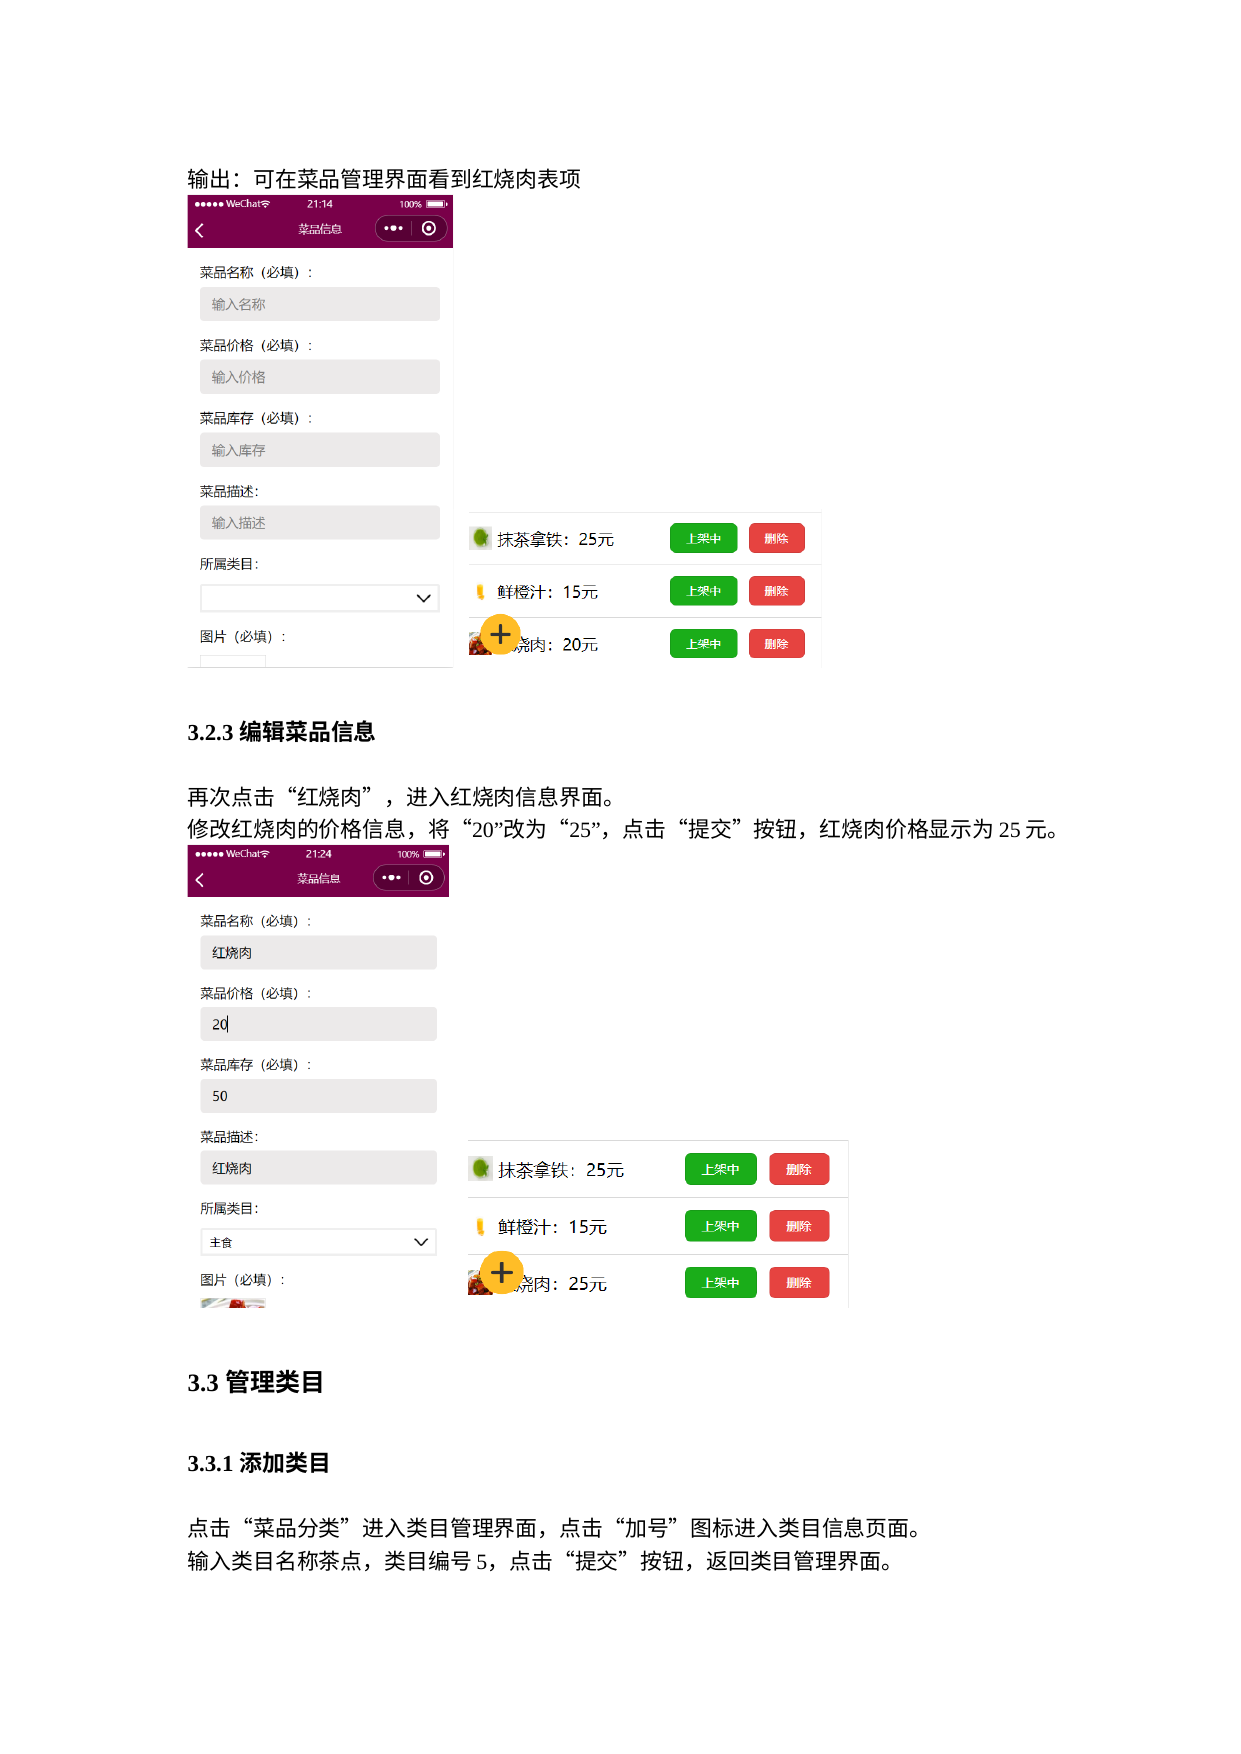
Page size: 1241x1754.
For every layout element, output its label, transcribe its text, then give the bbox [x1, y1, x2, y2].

picture [187, 194, 822, 668]
text 点击“菜品分类”进入类目管理界面，点击“加号”图标进入类目信息页面。 [187, 1511, 1053, 1543]
text 输入类目名称茶点，类目编号5，点击“提交”按钮，返回类目管理界面。 [187, 1543, 1053, 1576]
text 修改红烧肉的价格信息，将“20”改为“25”，点击“提交”按钮，红烧肉价格显示为25元。 [187, 812, 1053, 844]
text 输出：可在菜品管理界面看到红烧肉表项 [187, 162, 1053, 194]
text 3.3.1 添加类目 [187, 1429, 1053, 1494]
picture [187, 844, 849, 1308]
text 3.2.3 编辑菜品信息 [187, 698, 1053, 763]
text 3.3 管理类目 [187, 1348, 1053, 1413]
text 再次点击“红烧肉”，进入红烧肉信息界面。 [187, 779, 1053, 812]
